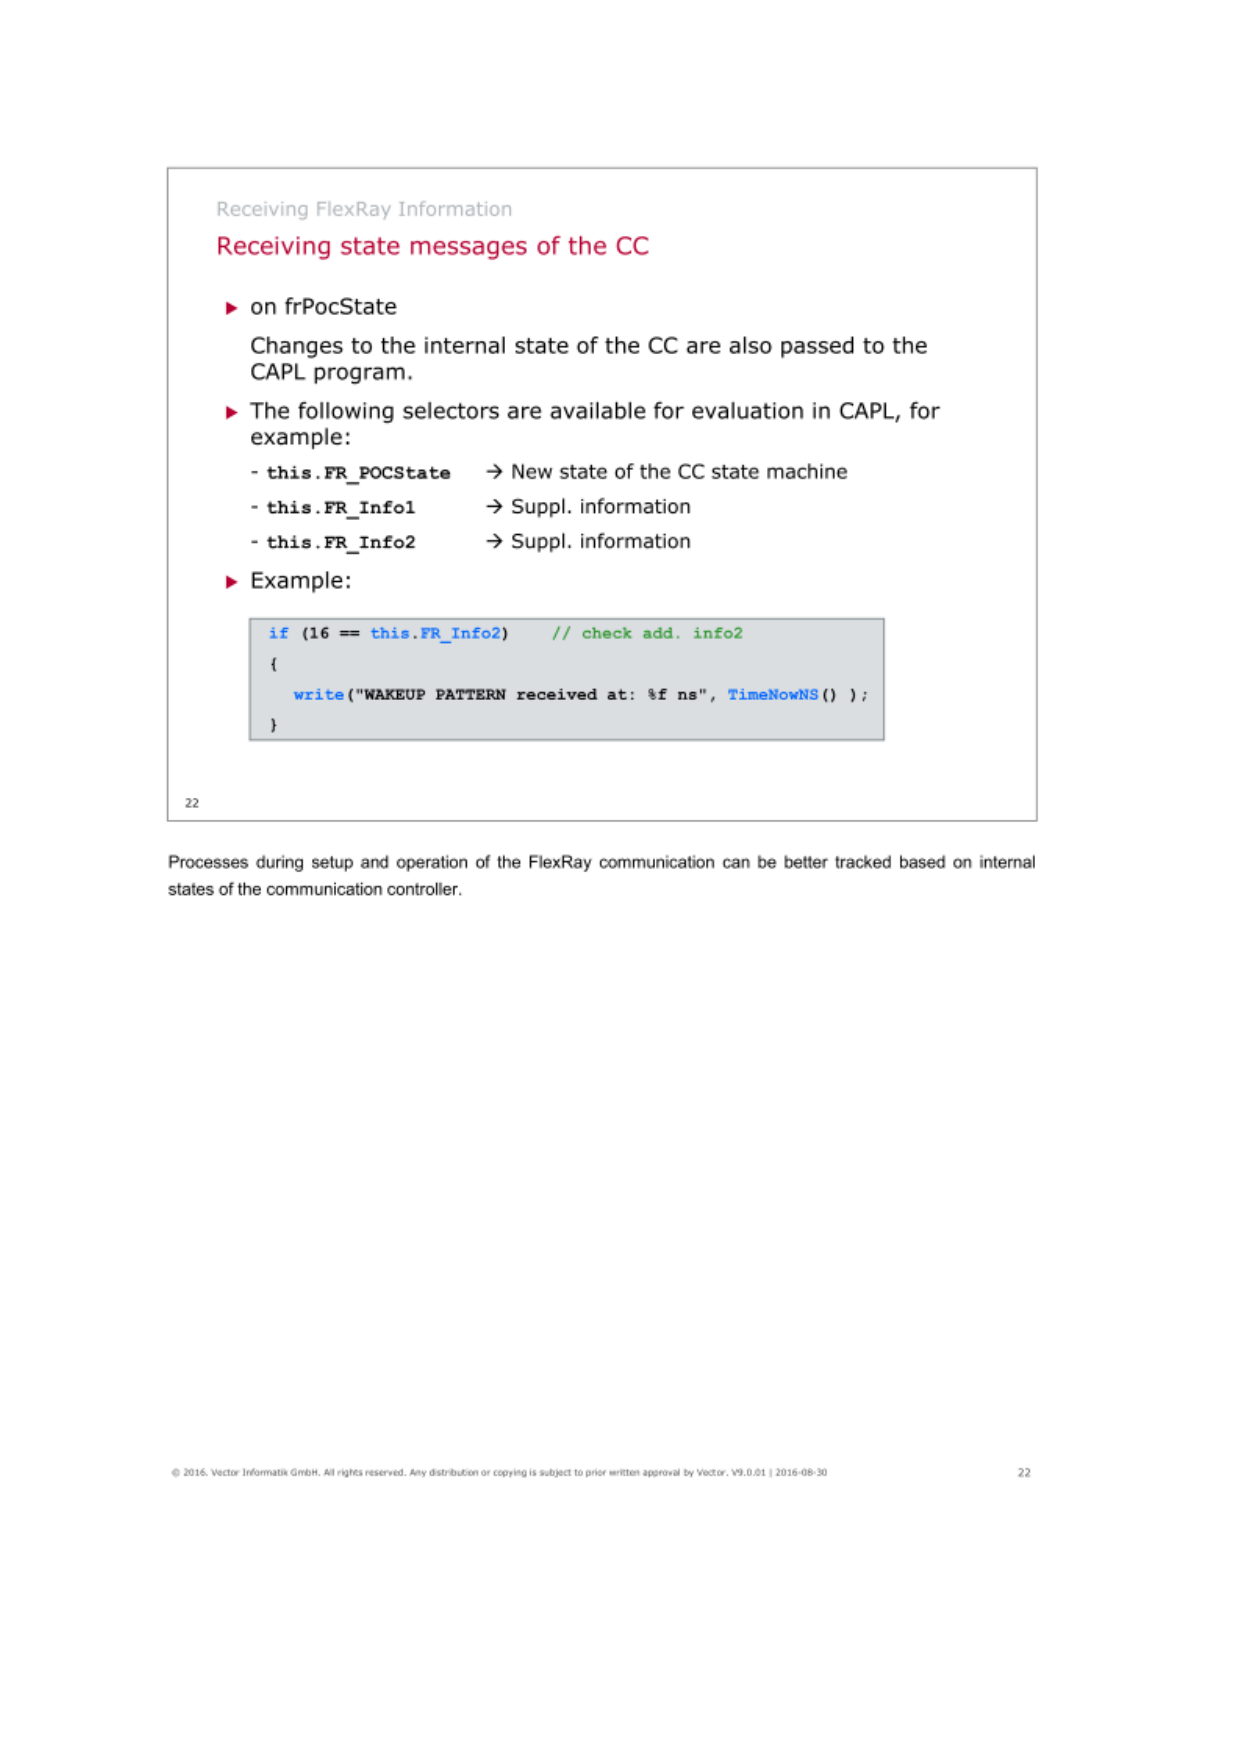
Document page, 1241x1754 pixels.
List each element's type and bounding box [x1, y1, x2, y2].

picture [150, 150, 1060, 1495]
